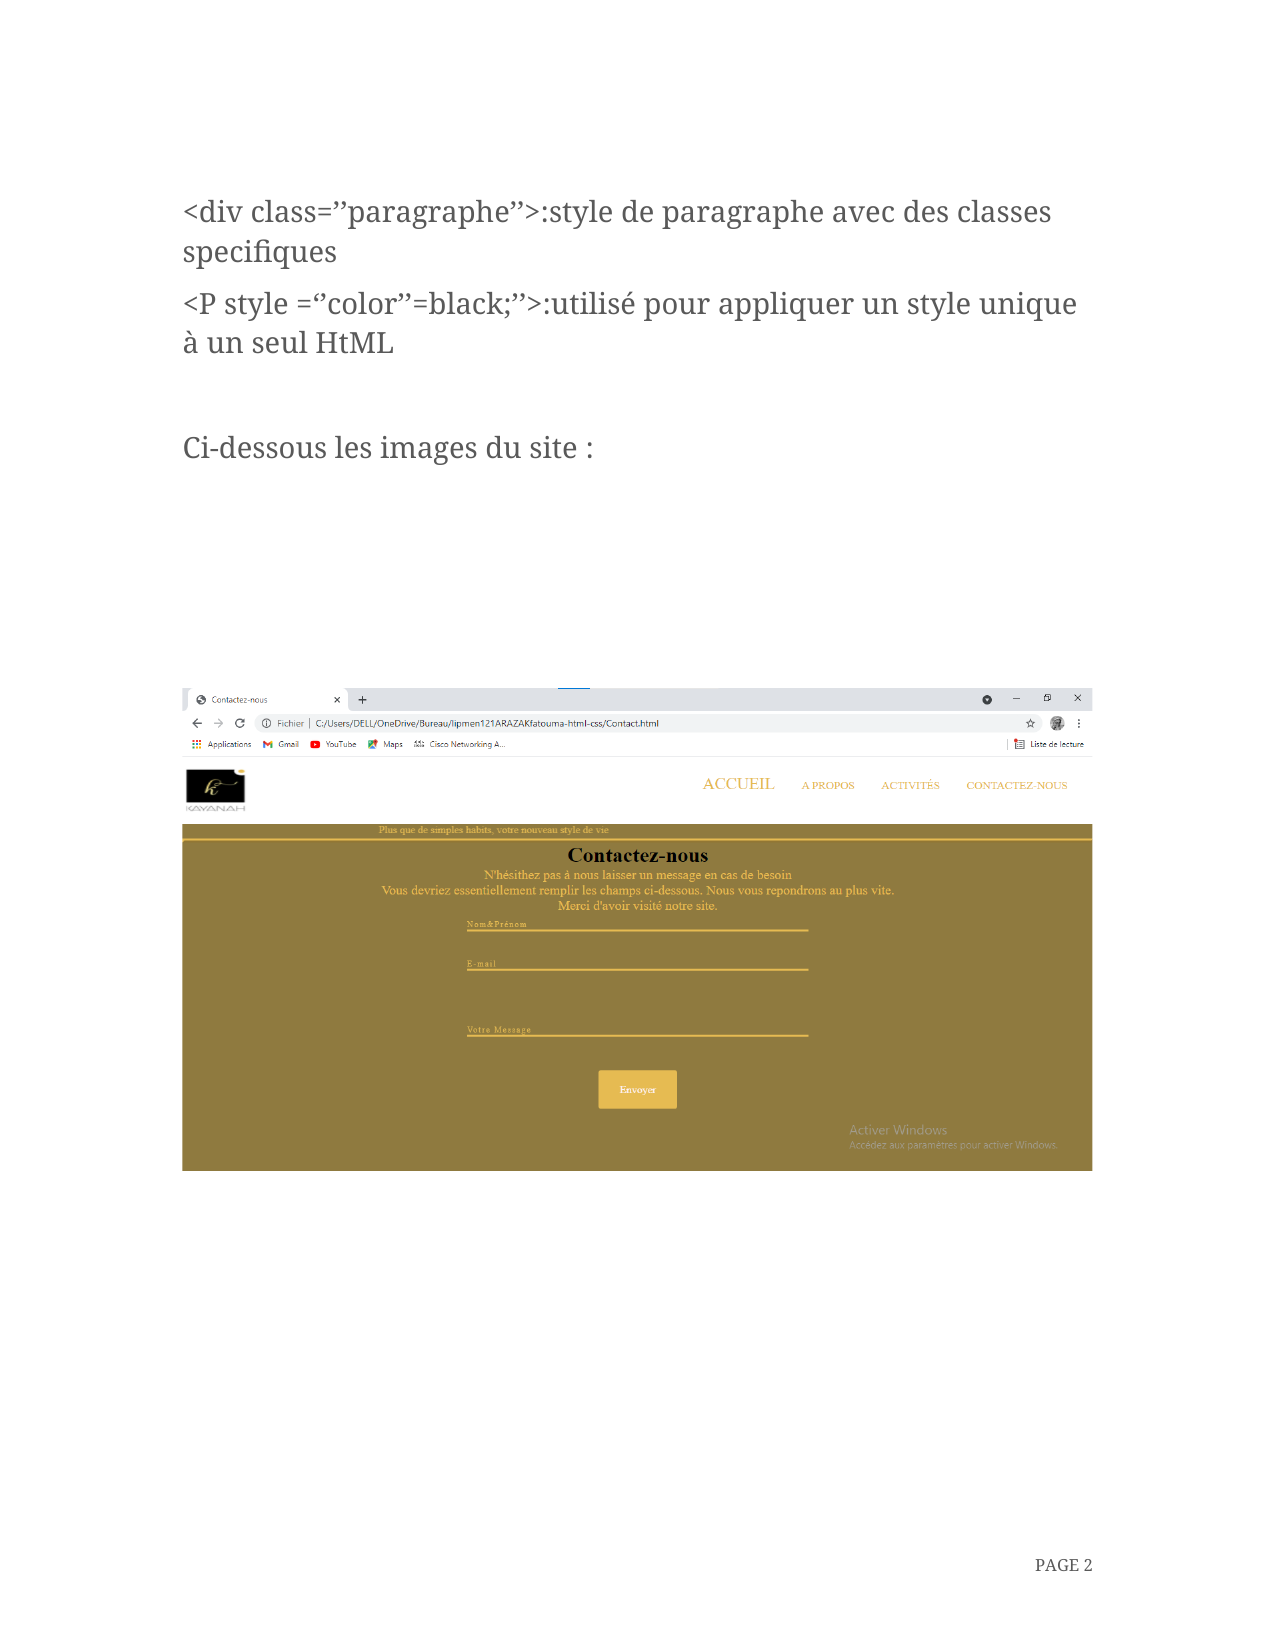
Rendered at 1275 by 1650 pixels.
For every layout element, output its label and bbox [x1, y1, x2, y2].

picture [182, 688, 1093, 1171]
